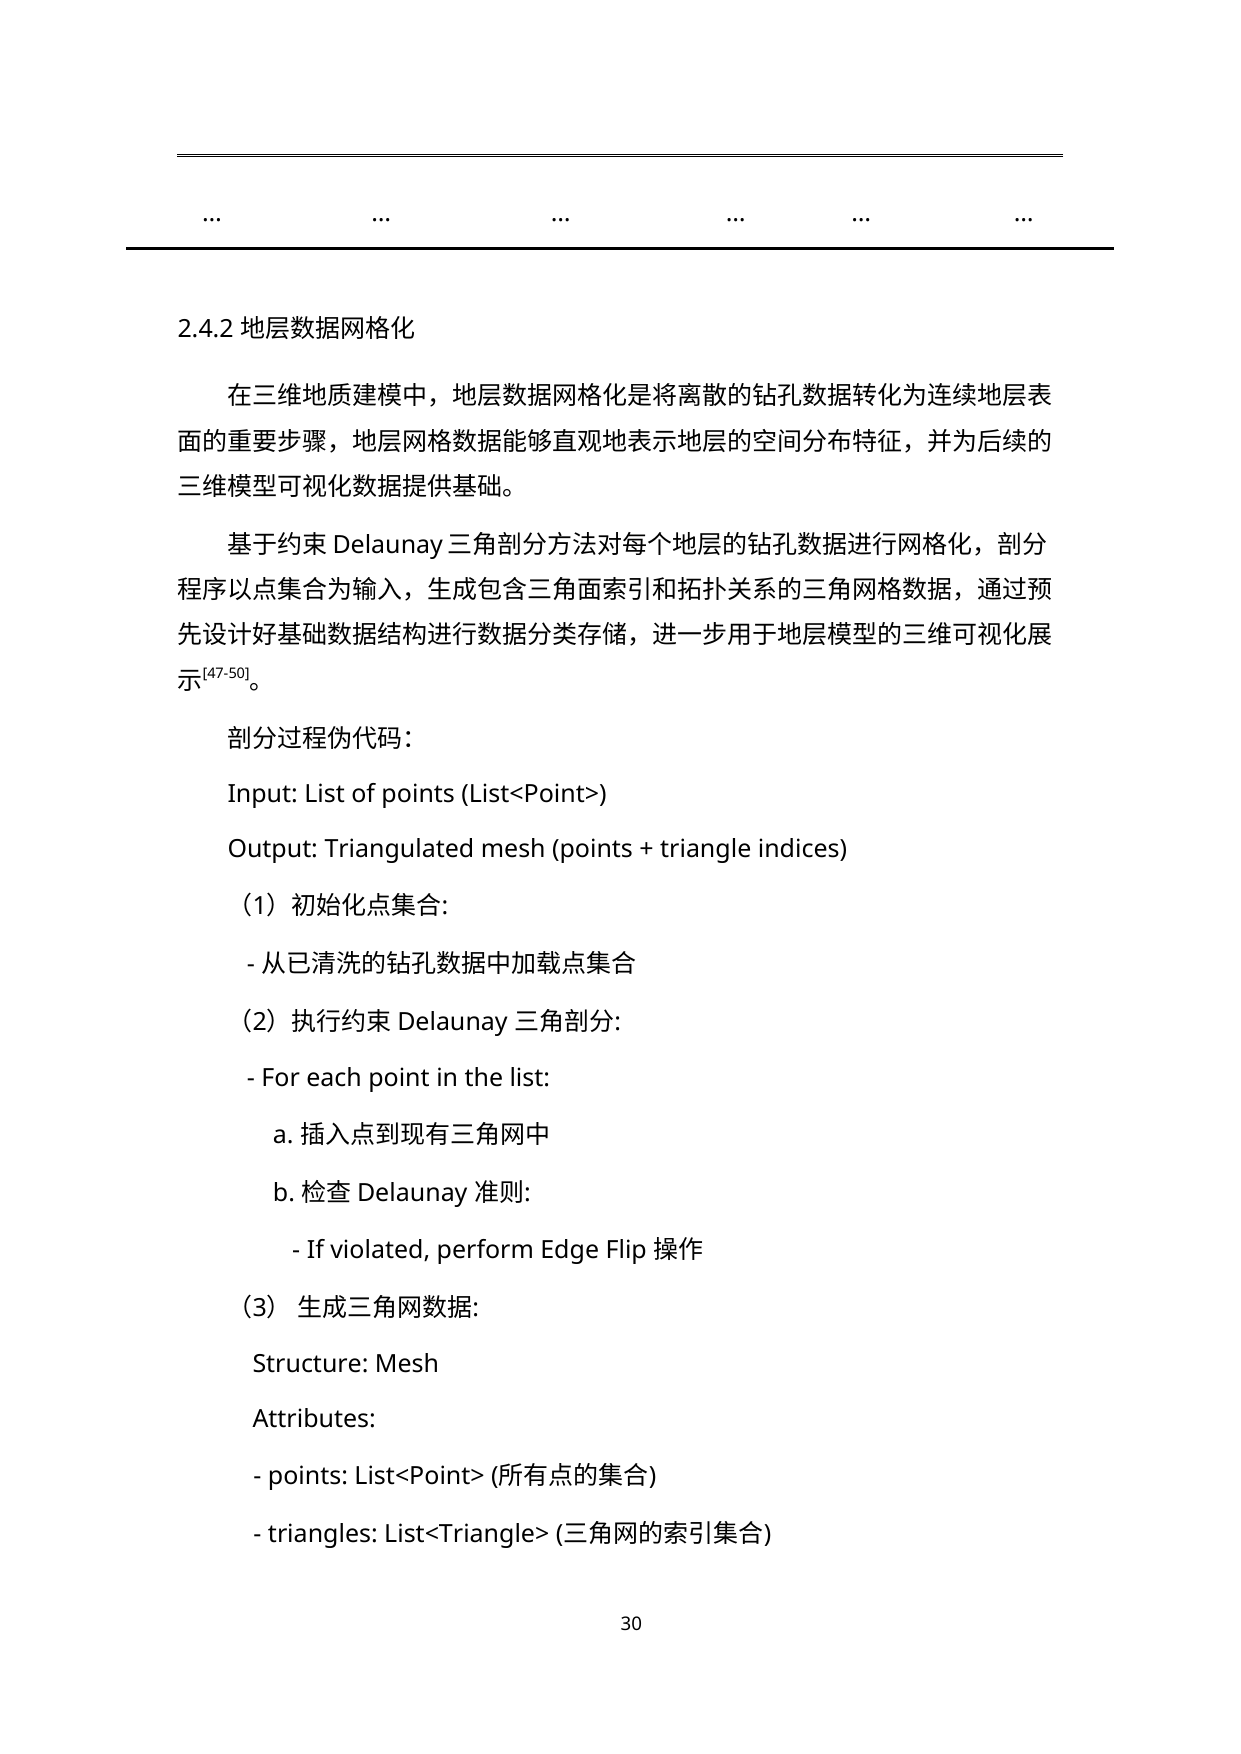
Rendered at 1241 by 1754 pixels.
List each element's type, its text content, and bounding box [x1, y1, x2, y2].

table_cell … [657, 179, 789, 247]
text （3） 生成三角网数据: [177, 1288, 1063, 1324]
table_cell … [790, 179, 907, 247]
table_cell … [126, 179, 272, 247]
text - If violated, perform Edge Flip 操作 [177, 1230, 1063, 1266]
text （2）执行约束 Delaunay 三角剖分: [177, 1001, 1063, 1038]
text Attributes: [177, 1401, 1063, 1434]
text 2.4.2 地层数据网格化 [177, 309, 1063, 345]
text Input: List of points (List<Point>) [177, 776, 1063, 810]
text 在三维地质建模中，地层数据网格化是将离散的钻孔数据转化为连续地层表面的重要步骤，地层网格数据能够直观地表示地层的空间分布特征，并为后续的三维模型可视化数据提供基础。 [177, 376, 1063, 503]
text - For each point in the list: [177, 1059, 1063, 1093]
table_cell … [908, 179, 1114, 247]
text - 从已清洗的钻孔数据中加载点集合 [177, 944, 1063, 980]
text Output: Triangulated mesh (points + triangle indices) [177, 831, 1063, 865]
text - points: List<Point> (所有点的集合) [177, 1456, 1063, 1492]
table_cell … [273, 179, 464, 247]
text - triangles: List<Triangle> (三角网的索引集合) [177, 1513, 1063, 1549]
text b. 检查 Delaunay 准则: [177, 1172, 1063, 1208]
text 基于约束Delaunay三角剖分方法对每个地层的钻孔数据进行网格化，剖分程序以点集合为输入，生成包含三角面索引和拓扑关系的三角网格数据，通过预先设计好基础数据结构进行数据分类存储，进一步用于地层模型的三维可视化展示[47-50]。 [177, 524, 1063, 696]
table_cell … [465, 179, 656, 247]
text （1）初始化点集合: [177, 886, 1063, 922]
text Structure: Mesh [177, 1346, 1063, 1379]
text 剖分过程伪代码： [177, 718, 1063, 754]
text a. 插入点到现有三角网中 [177, 1114, 1063, 1151]
